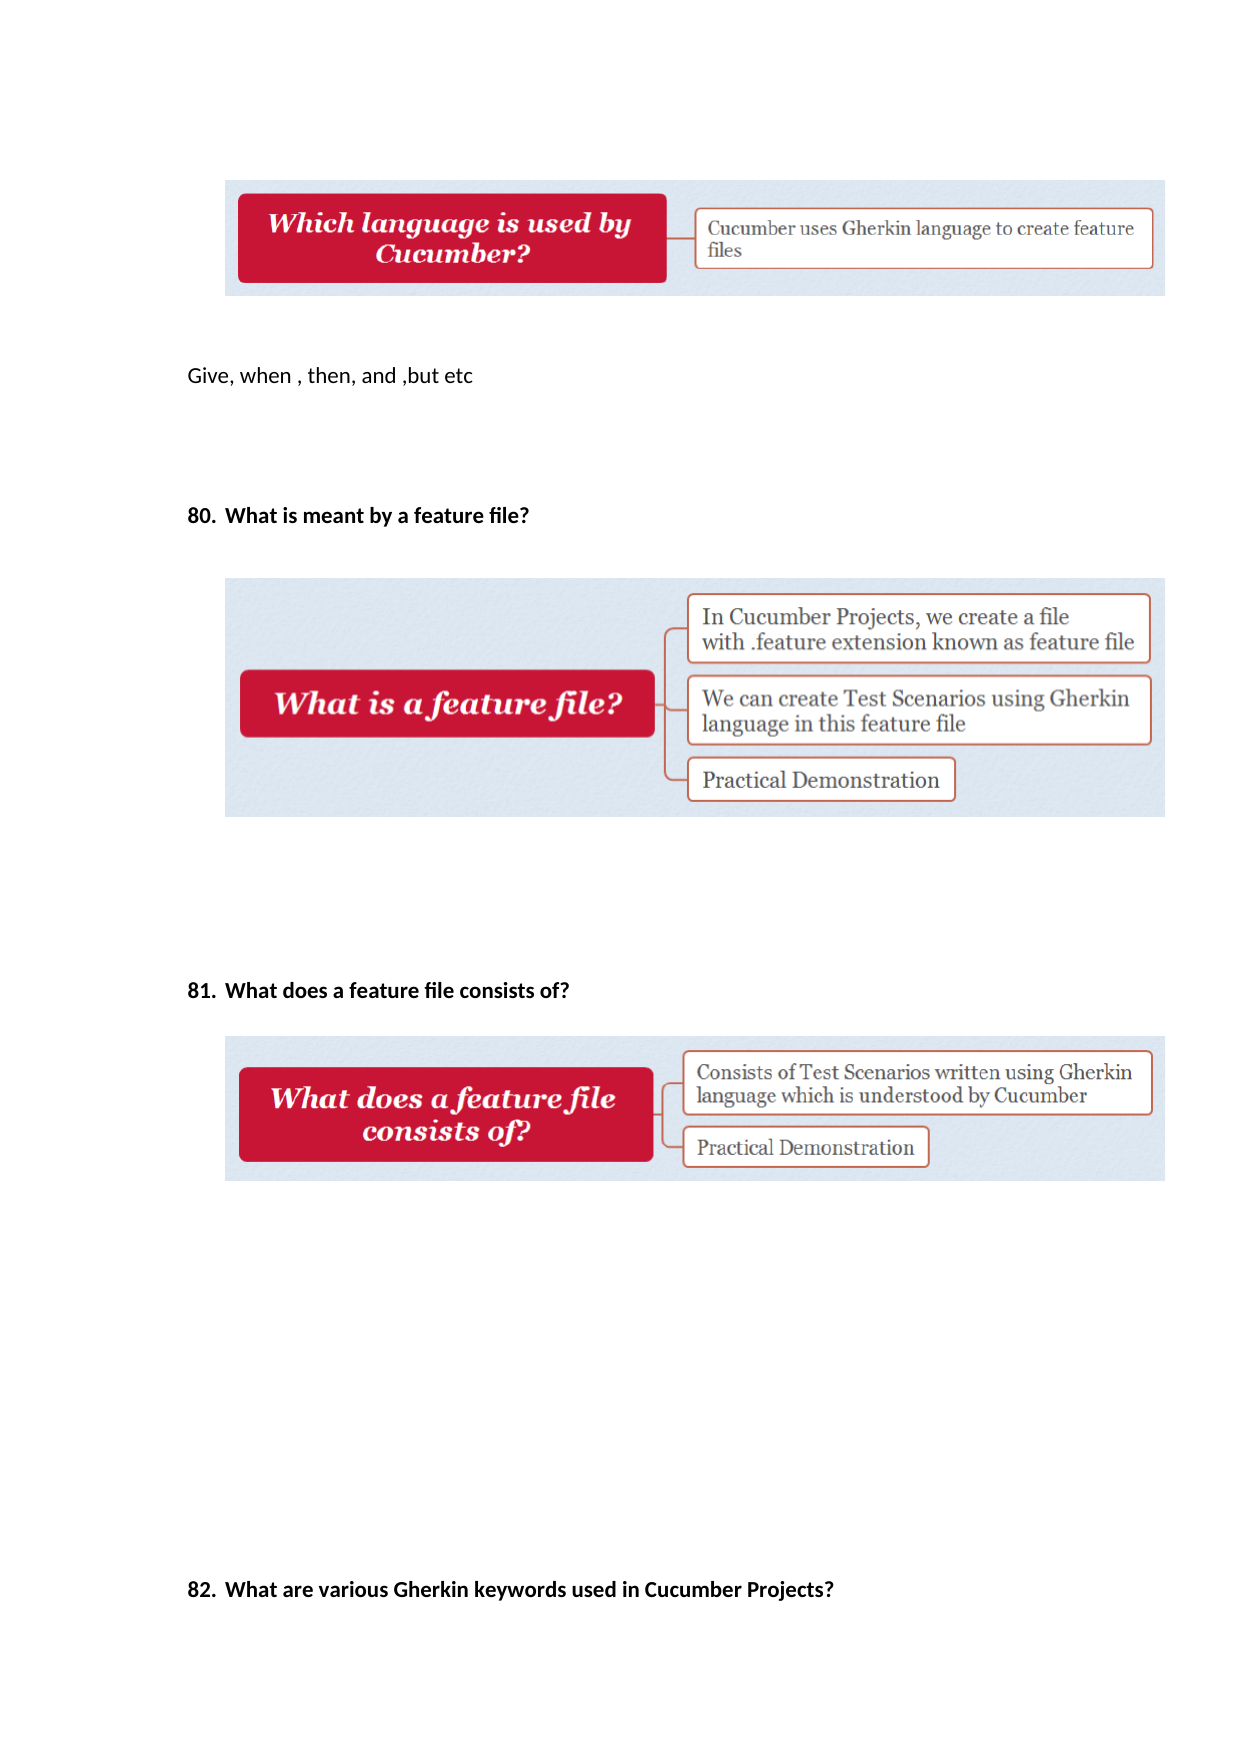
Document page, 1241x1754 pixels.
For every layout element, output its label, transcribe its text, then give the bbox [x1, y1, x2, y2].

list What are various Gherkin keywords used in Cucumber Projects? [187, 1575, 1090, 1603]
list What is meant by a feature file? [187, 502, 1090, 530]
list What does a feature file consists of? [187, 976, 1090, 1004]
picture [225, 1036, 1166, 1181]
picture [225, 578, 1166, 817]
picture [225, 180, 1166, 296]
text Give, when , then, and ,but etc [187, 361, 1090, 389]
